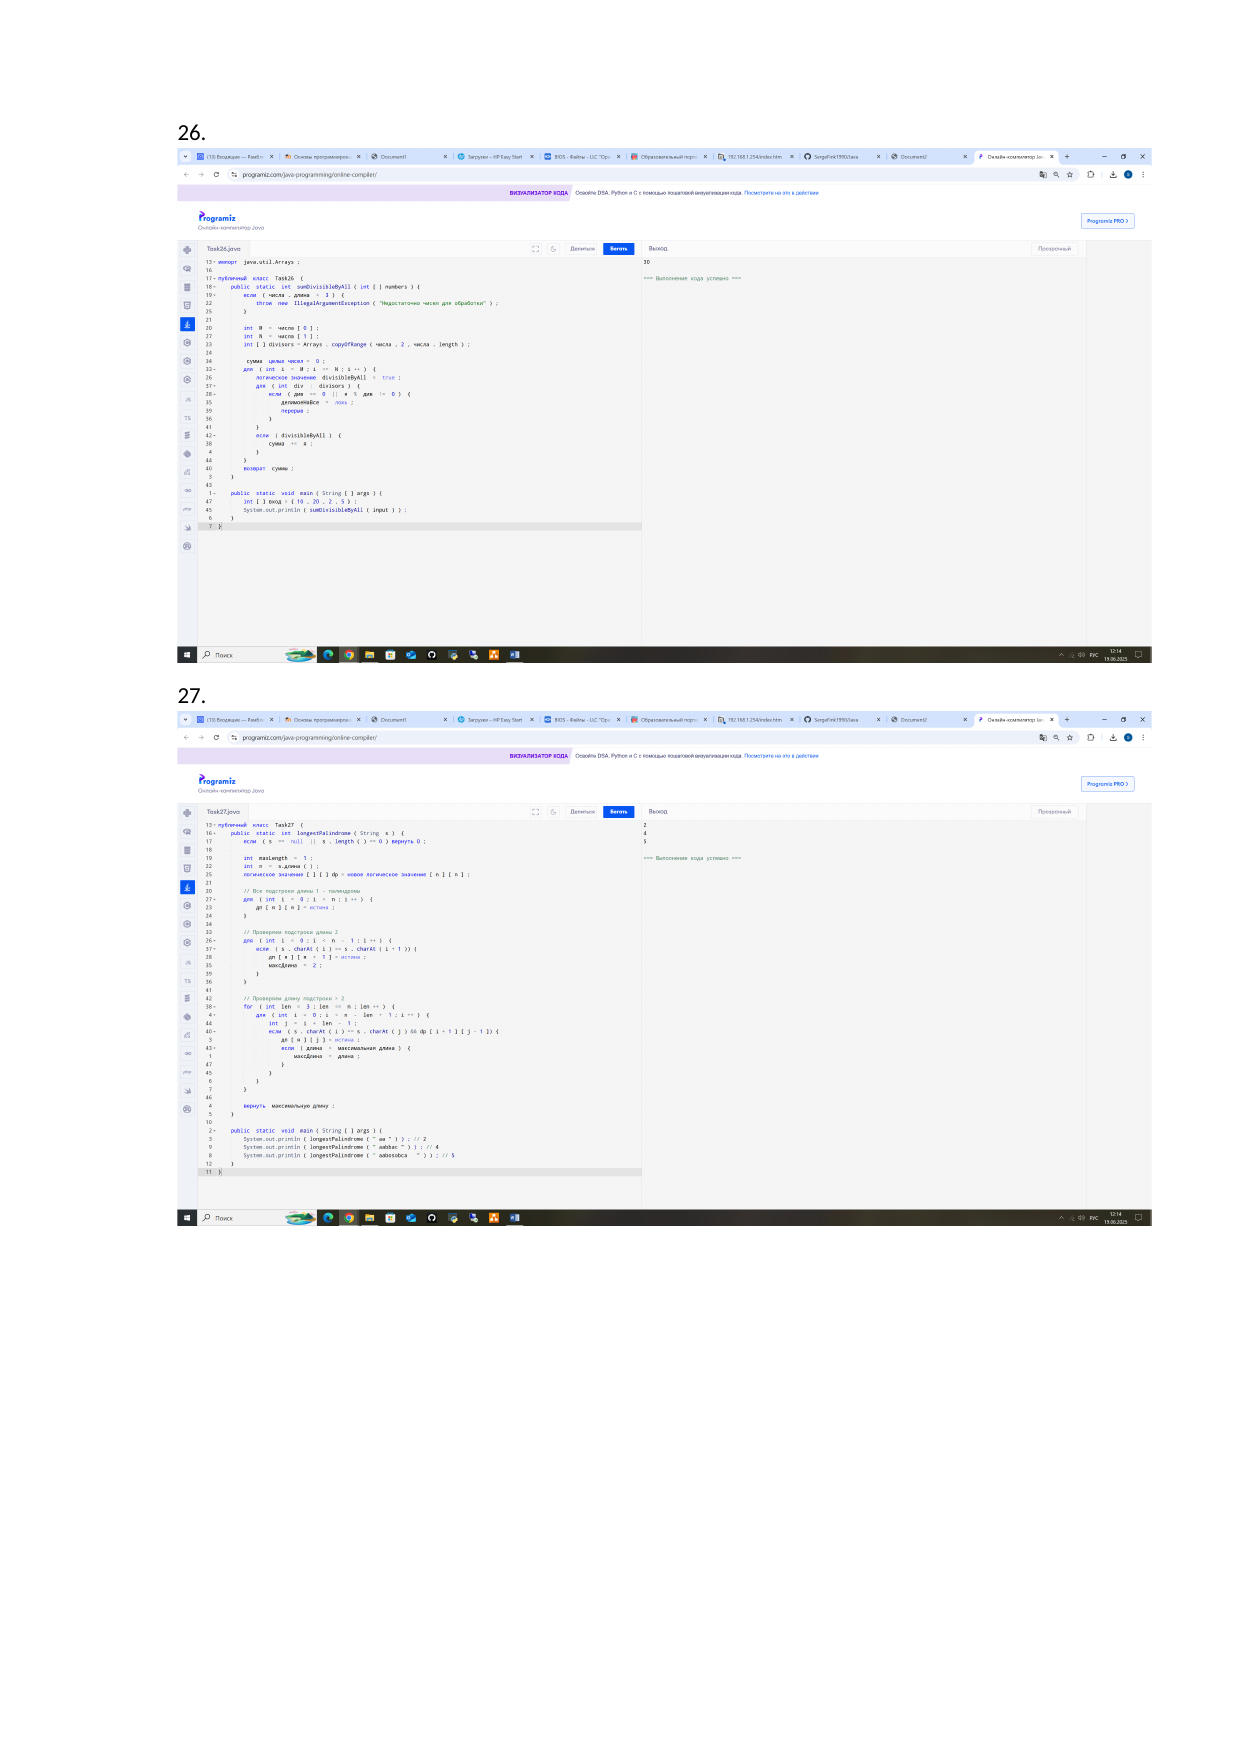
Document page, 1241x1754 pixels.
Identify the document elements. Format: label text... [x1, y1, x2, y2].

picture [177, 148, 1152, 663]
picture [177, 711, 1152, 1226]
text 27. [177, 681, 1152, 711]
text 26. [177, 118, 1152, 148]
